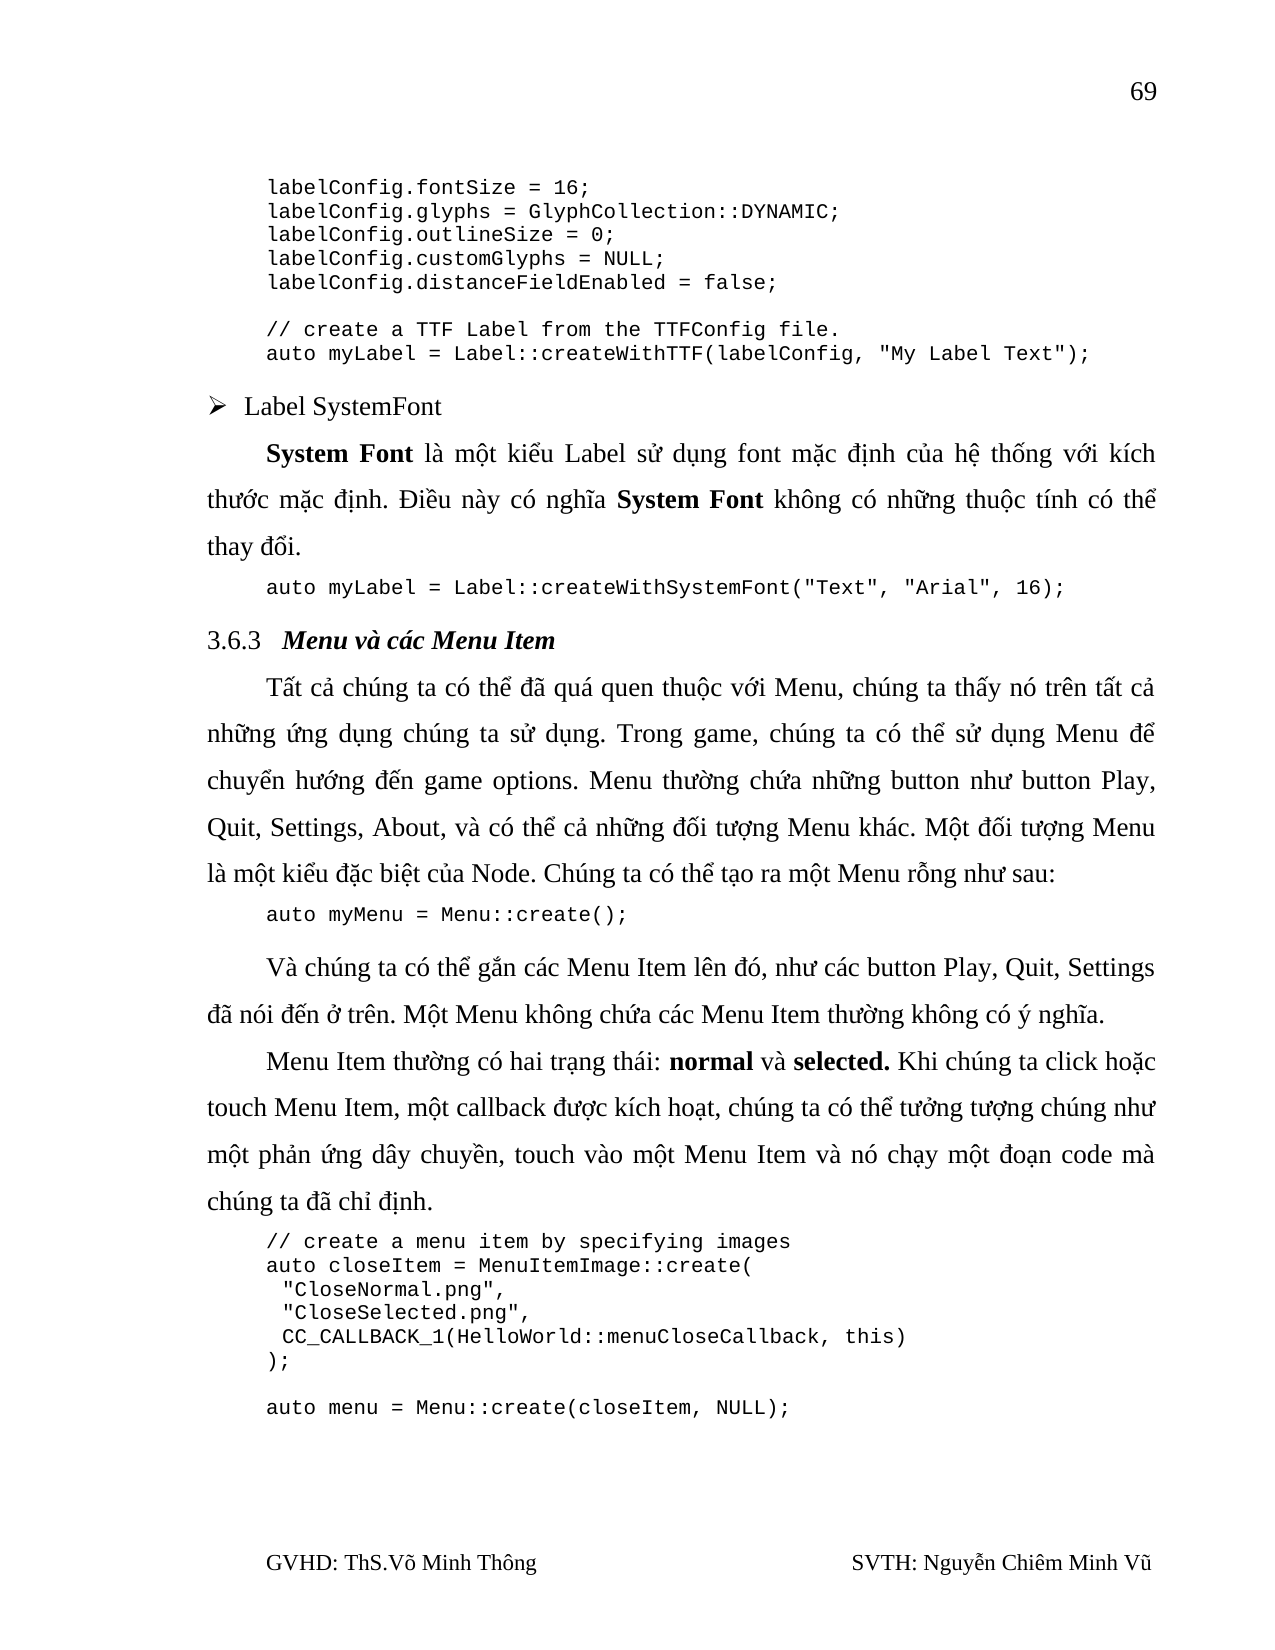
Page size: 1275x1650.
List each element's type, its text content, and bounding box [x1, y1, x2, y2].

text "CloseSelected.png", [266, 1302, 1157, 1326]
text Tất cả chúng ta có thể đã quá quen thuộc với Menu, chúng ta thấy nó trên tất cả những ứng dụng chúng ta sử dụng. Trong game, chúng ta có thể sử dụng Menu để chuyển hướng đến game options. Menu thường chứa những button như button Play, Quit, Settings, About, và có thể cả những đối tượng Menu khác. Một đối tượng Menu là một kiểu đặc biệt của Node. Chúng ta có thể tạo ra một Menu rỗng như sau: [207, 671, 1157, 889]
text Và chúng ta có thể gắn các Menu Item lên đó, như các button Play, Quit, Settings đã nói đến ở trên. Một Menu không chứa các Menu Item thường không có ý nghĩa. [207, 951, 1157, 1029]
text auto myLabel = Label::createWithSystemFont("Text", "Arial", 16); [266, 577, 1157, 601]
text labelConfig.fontSize = 16; [266, 177, 1157, 201]
text auto menu = Menu::create(closeItem, NULL); [266, 1397, 1157, 1421]
subtitle Menu và các Menu Item [207, 624, 1157, 655]
text labelConfig.customGlyphs = NULL; [266, 248, 1157, 272]
text auto myLabel = Label::createWithTTF(labelConfig, "My Label Text"); [266, 343, 1157, 366]
text auto myMenu = Menu::create(); [266, 904, 1157, 928]
text "CloseNormal.png", [266, 1279, 1157, 1302]
text auto closeItem = MenuItemImage::create( [266, 1255, 1157, 1279]
text labelConfig.outlineSize = 0; [266, 224, 1157, 248]
text System Font là một kiểu Label sử dụng font mặc định của hệ thống với kích thước mặc định. Điều này có nghĩa System Font không có những thuộc tính có thể thay đổi. [207, 437, 1157, 561]
text Label SystemFont [207, 390, 1157, 421]
text Menu Item thường có hai trạng thái: normal và selected. Khi chúng ta click hoặc touch Menu Item, một callback được kích hoạt, chúng ta có thể tưởng tượng chúng như một phản ứng dây chuyền, touch vào một Menu Item và nó chạy một đoạn code mà chúng ta đã chỉ định. [207, 1045, 1157, 1216]
text // create a TTF Label from the TTFConfig file. [266, 319, 1157, 343]
text CC_CALLBACK_1(HelloWorld::menuCloseCallback, this) [266, 1326, 1157, 1350]
text // create a menu item by specifying images [266, 1231, 1157, 1255]
text labelConfig.distanceFieldEnabled = false; [266, 272, 1157, 295]
text labelConfig.glyphs = GlyphCollection::DYNAMIC; [266, 201, 1157, 224]
text ); [266, 1350, 1157, 1373]
